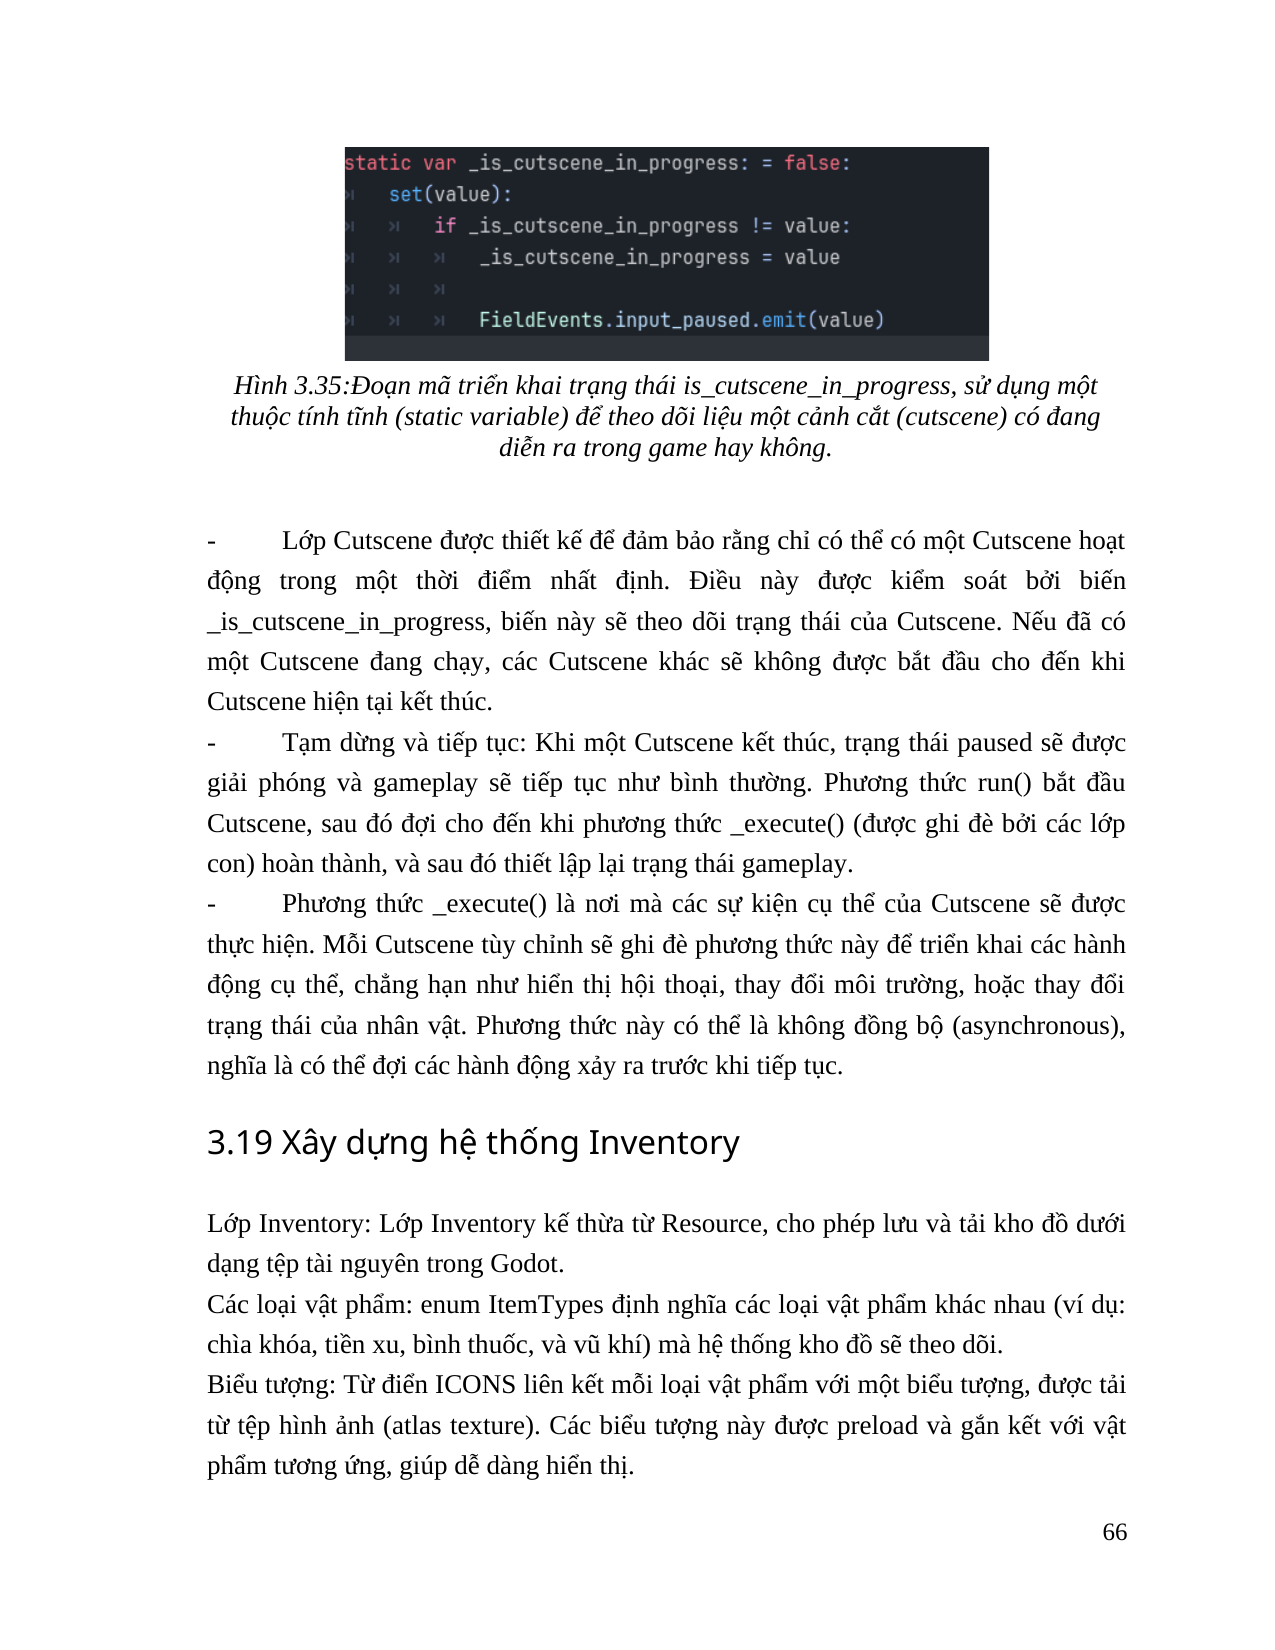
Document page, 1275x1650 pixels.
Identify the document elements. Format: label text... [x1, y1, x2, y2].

text Các loại vật phẩm: enum ItemTypes định nghĩa các loại vật phẩm khác nhau (ví dụ: chìa khóa, tiền xu, bình thuốc, và vũ khí) mà hệ thống kho đồ sẽ theo dõi. [207, 1288, 1127, 1359]
text - Phương thức _execute() là nơi mà các sự kiện cụ thể của Cutscene sẽ được thực hiện. Mỗi Cutscene tùy chỉnh sẽ ghi đè phương thức này để triển khai các hành động cụ thể, chẳng hạn như hiển thị hội thoại, thay đổi môi trường, hoặc thay đổi trạng thái của nhân vật. Phương thức này có thể là không đồng bộ (asynchronous), nghĩa là có thể đợi các hành động xảy ra trước khi tiếp tục. [207, 888, 1127, 1080]
subtitle 3.19 Xây dựng hệ thống Inventory [207, 1119, 1127, 1164]
text Lớp Inventory: Lớp Inventory kế thừa từ Resource, cho phép lưu và tải kho đồ dưới dạng tệp tài nguyên trong Godot. [207, 1207, 1127, 1278]
text Hình 3.35:Đoạn mã triển khai trạng thái is_cutscene_in_progress, sử dụng một thuộc tính tĩnh (static variable) để theo dõi liệu một cảnh cắt (cutscene) có đang diễn ra trong game hay không. [207, 369, 1127, 463]
picture [344, 147, 990, 361]
text - Tạm dừng và tiếp tục: Khi một Cutscene kết thúc, trạng thái paused sẽ được giải phóng và gameplay sẽ tiếp tục như bình thường. Phương thức run() bắt đầu Cutscene, sau đó đợi cho đến khi phương thức _execute() (được ghi đè bởi các lớp con) hoàn thành, và sau đó thiết lập lại trạng thái gameplay. [207, 726, 1127, 878]
text Biểu tượng: Từ điển ICONS liên kết mỗi loại vật phẩm với một biểu tượng, được tải từ tệp hình ảnh (atlas texture). Các biểu tượng này được preload và gắn kết với vật phẩm tương ứng, giúp dễ dàng hiển thị. [207, 1369, 1127, 1481]
text - Lớp Cutscene được thiết kế để đảm bảo rằng chỉ có thể có một Cutscene hoạt động trong một thời điểm nhất định. Điều này được kiểm soát bởi biến _is_cutscene_in_progress, biến này sẽ theo dõi trạng thái của Cutscene. Nếu đã có một Cutscene đang chạy, các Cutscene khác sẽ không được bắt đầu cho đến khi Cutscene hiện tại kết thúc. [207, 524, 1127, 717]
